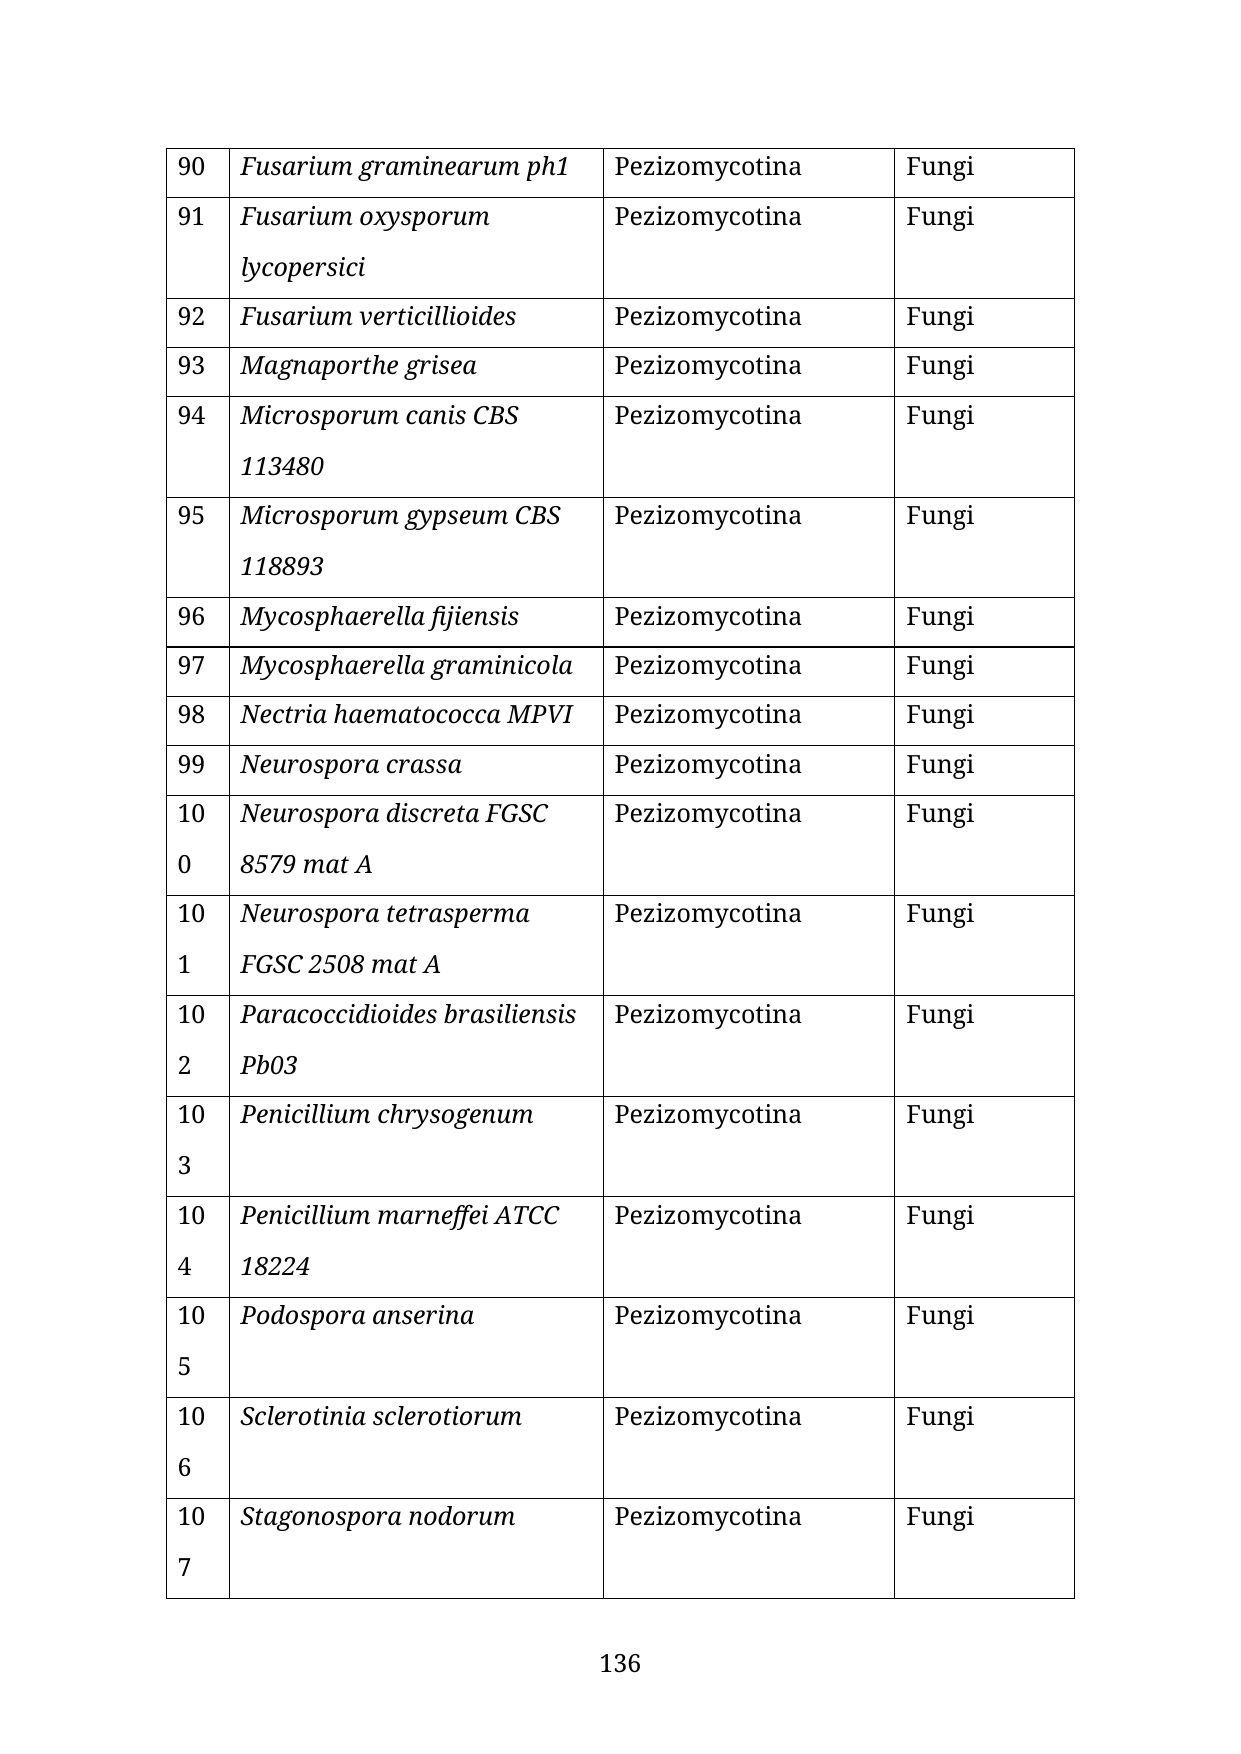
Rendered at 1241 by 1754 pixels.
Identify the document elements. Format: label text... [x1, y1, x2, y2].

table_cell Pezizomycotina [604, 796, 894, 895]
table_cell Fungi [895, 397, 1074, 497]
table_cell Pezizomycotina [604, 348, 894, 396]
table_cell Fungi [895, 1499, 1074, 1598]
table_cell Mycosphaerella fijiensis [230, 598, 603, 646]
table_cell Fungi [895, 1097, 1074, 1196]
table_cell Pezizomycotina [604, 1197, 894, 1297]
table_cell Fungi [895, 1298, 1074, 1397]
table_cell Pezizomycotina [604, 149, 894, 197]
table_cell Microsporum canis CBS 113480 [230, 397, 603, 497]
table_cell 104 [167, 1197, 229, 1297]
table_cell Pezizomycotina [604, 697, 894, 745]
table_cell 103 [167, 1097, 229, 1196]
table_cell Fungi [895, 697, 1074, 745]
table_cell Pezizomycotina [604, 1097, 894, 1196]
table_cell Penicillium chrysogenum [230, 1097, 603, 1196]
table_cell Penicillium marneffei ATCC 18224 [230, 1197, 603, 1297]
table_cell Fungi [895, 996, 1074, 1096]
table_cell 97 [167, 648, 229, 696]
table_cell Fusarium verticillioides [230, 299, 603, 347]
table_cell 107 [167, 1499, 229, 1598]
table_cell Magnaporthe grisea [230, 348, 603, 396]
table_cell 105 [167, 1298, 229, 1397]
table_cell 92 [167, 299, 229, 347]
table_cell Pezizomycotina [604, 896, 894, 995]
table_cell Pezizomycotina [604, 498, 894, 597]
table_cell Nectria haematococca MPVI [230, 697, 603, 745]
table_cell 98 [167, 697, 229, 745]
table_cell Pezizomycotina [604, 648, 894, 696]
table_cell 106 [167, 1398, 229, 1497]
table_cell Mycosphaerella graminicola [230, 648, 603, 696]
table_cell Pezizomycotina [604, 299, 894, 347]
table_cell 94 [167, 397, 229, 497]
table_cell Paracoccidioides brasiliensis Pb03 [230, 996, 603, 1096]
table_cell Fungi [895, 498, 1074, 597]
table_cell Fungi [895, 348, 1074, 396]
table_cell Pezizomycotina [604, 598, 894, 646]
table_cell Pezizomycotina [604, 1398, 894, 1497]
table_cell Stagonospora nodorum [230, 1499, 603, 1598]
table_cell Fungi [895, 198, 1074, 297]
table_cell Fungi [895, 1197, 1074, 1297]
table_cell Pezizomycotina [604, 198, 894, 297]
table_cell 91 [167, 198, 229, 297]
table_cell Pezizomycotina [604, 397, 894, 497]
table_cell 99 [167, 746, 229, 794]
table_cell Fungi [895, 796, 1074, 895]
table_cell Pezizomycotina [604, 1298, 894, 1397]
table_cell 93 [167, 348, 229, 396]
table_cell 96 [167, 598, 229, 646]
table_cell Pezizomycotina [604, 1499, 894, 1598]
table_cell Fungi [895, 746, 1074, 794]
table_cell Neurospora crassa [230, 746, 603, 794]
table_cell 101 [167, 896, 229, 995]
table_cell Pezizomycotina [604, 996, 894, 1096]
table_cell Neurospora discreta FGSC 8579 mat A [230, 796, 603, 895]
table_cell Microsporum gypseum CBS 118893 [230, 498, 603, 597]
table_cell Fungi [895, 299, 1074, 347]
table_cell Neurospora tetrasperma FGSC 2508 mat A [230, 896, 603, 995]
table_cell Fusarium graminearum ph1 [230, 149, 603, 197]
table_cell Fungi [895, 1398, 1074, 1497]
table_cell 90 [167, 149, 229, 197]
table_cell Fungi [895, 598, 1074, 646]
table_cell Podospora anserina [230, 1298, 603, 1397]
table_cell Pezizomycotina [604, 746, 894, 794]
table_cell Fungi [895, 648, 1074, 696]
table_cell Sclerotinia sclerotiorum [230, 1398, 603, 1497]
table_cell 100 [167, 796, 229, 895]
table_cell Fungi [895, 896, 1074, 995]
table_cell 102 [167, 996, 229, 1096]
table_cell Fungi [895, 149, 1074, 197]
table_cell Fusarium oxysporum lycopersici [230, 198, 603, 297]
table_cell 95 [167, 498, 229, 597]
